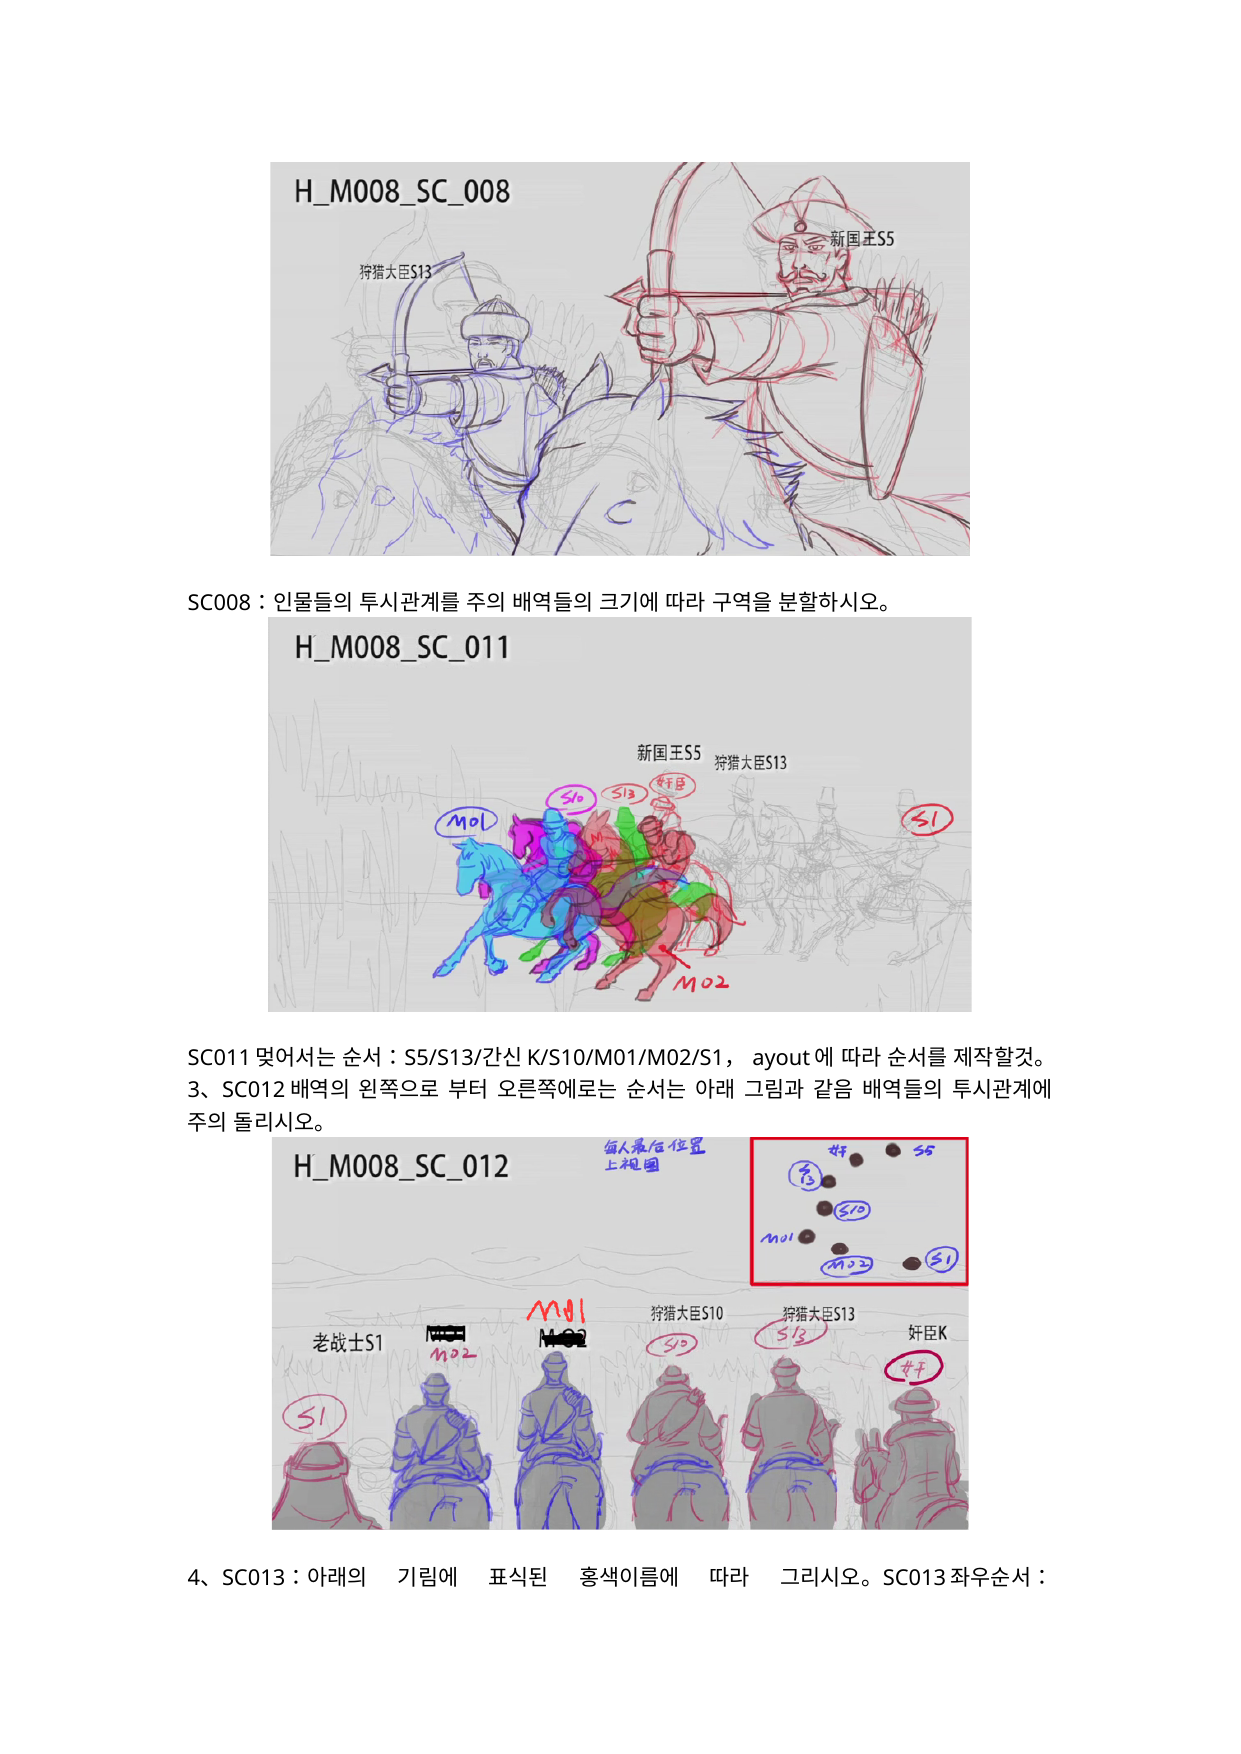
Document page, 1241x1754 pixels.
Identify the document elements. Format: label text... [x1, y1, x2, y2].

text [187, 1559, 1053, 1592]
picture [271, 1137, 969, 1530]
text SC008：인물들의 투시관계를 주의 배역들의 크기에 따라 구역을 분할하시오。 [187, 584, 1053, 617]
text SC011멎어서는 순서：S5/S13/간신K/S10/M01/M02/S1， ayout에 따라 순서를 제작할것。 [187, 1039, 1053, 1072]
picture [270, 162, 970, 556]
picture [268, 617, 972, 1012]
text 3、SC012배역의 왼쪽으로 부터 오른쪽에로는 순서는 아래 그림과 같음 배역들의 투시관계에 주의 돌리시오。 [187, 1072, 1053, 1137]
